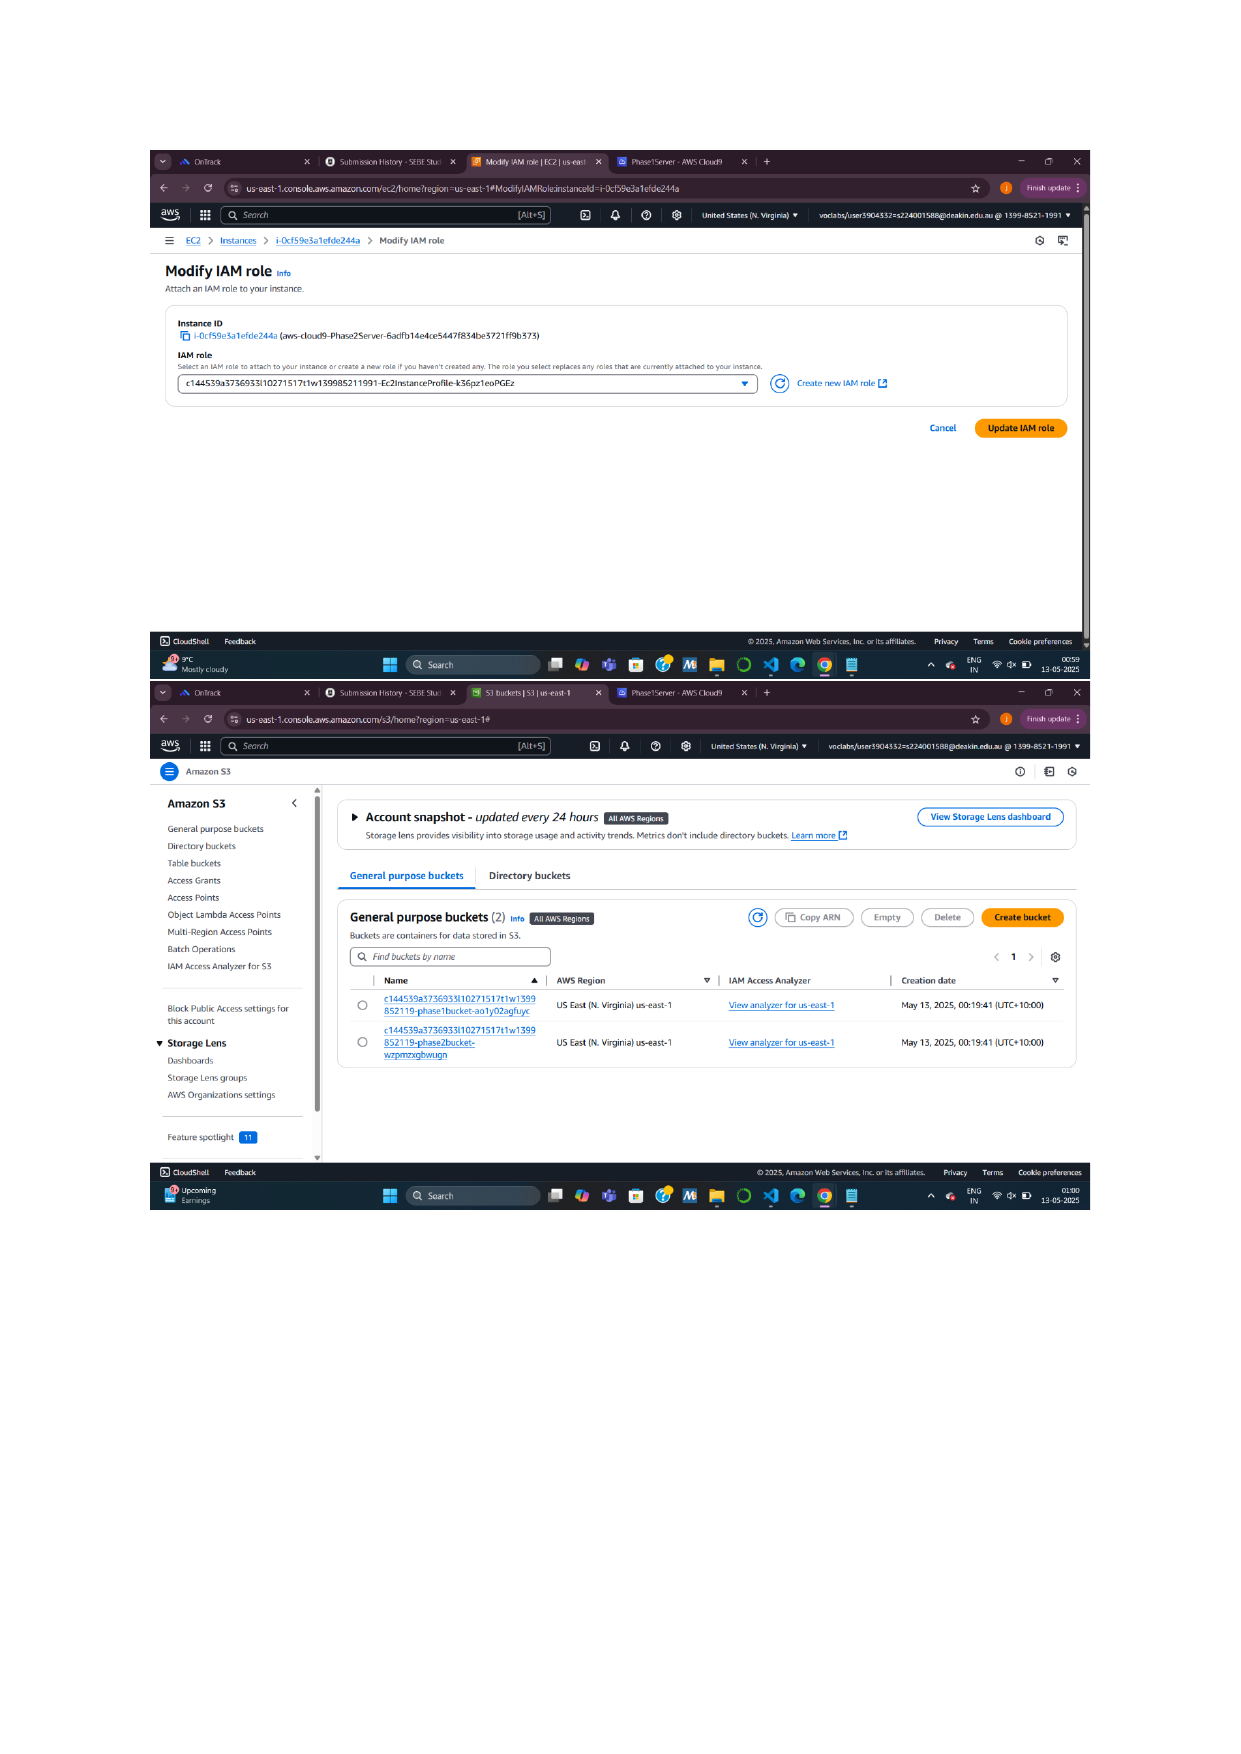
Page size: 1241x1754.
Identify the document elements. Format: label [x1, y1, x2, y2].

picture [150, 681, 1091, 1210]
picture [150, 150, 1091, 679]
